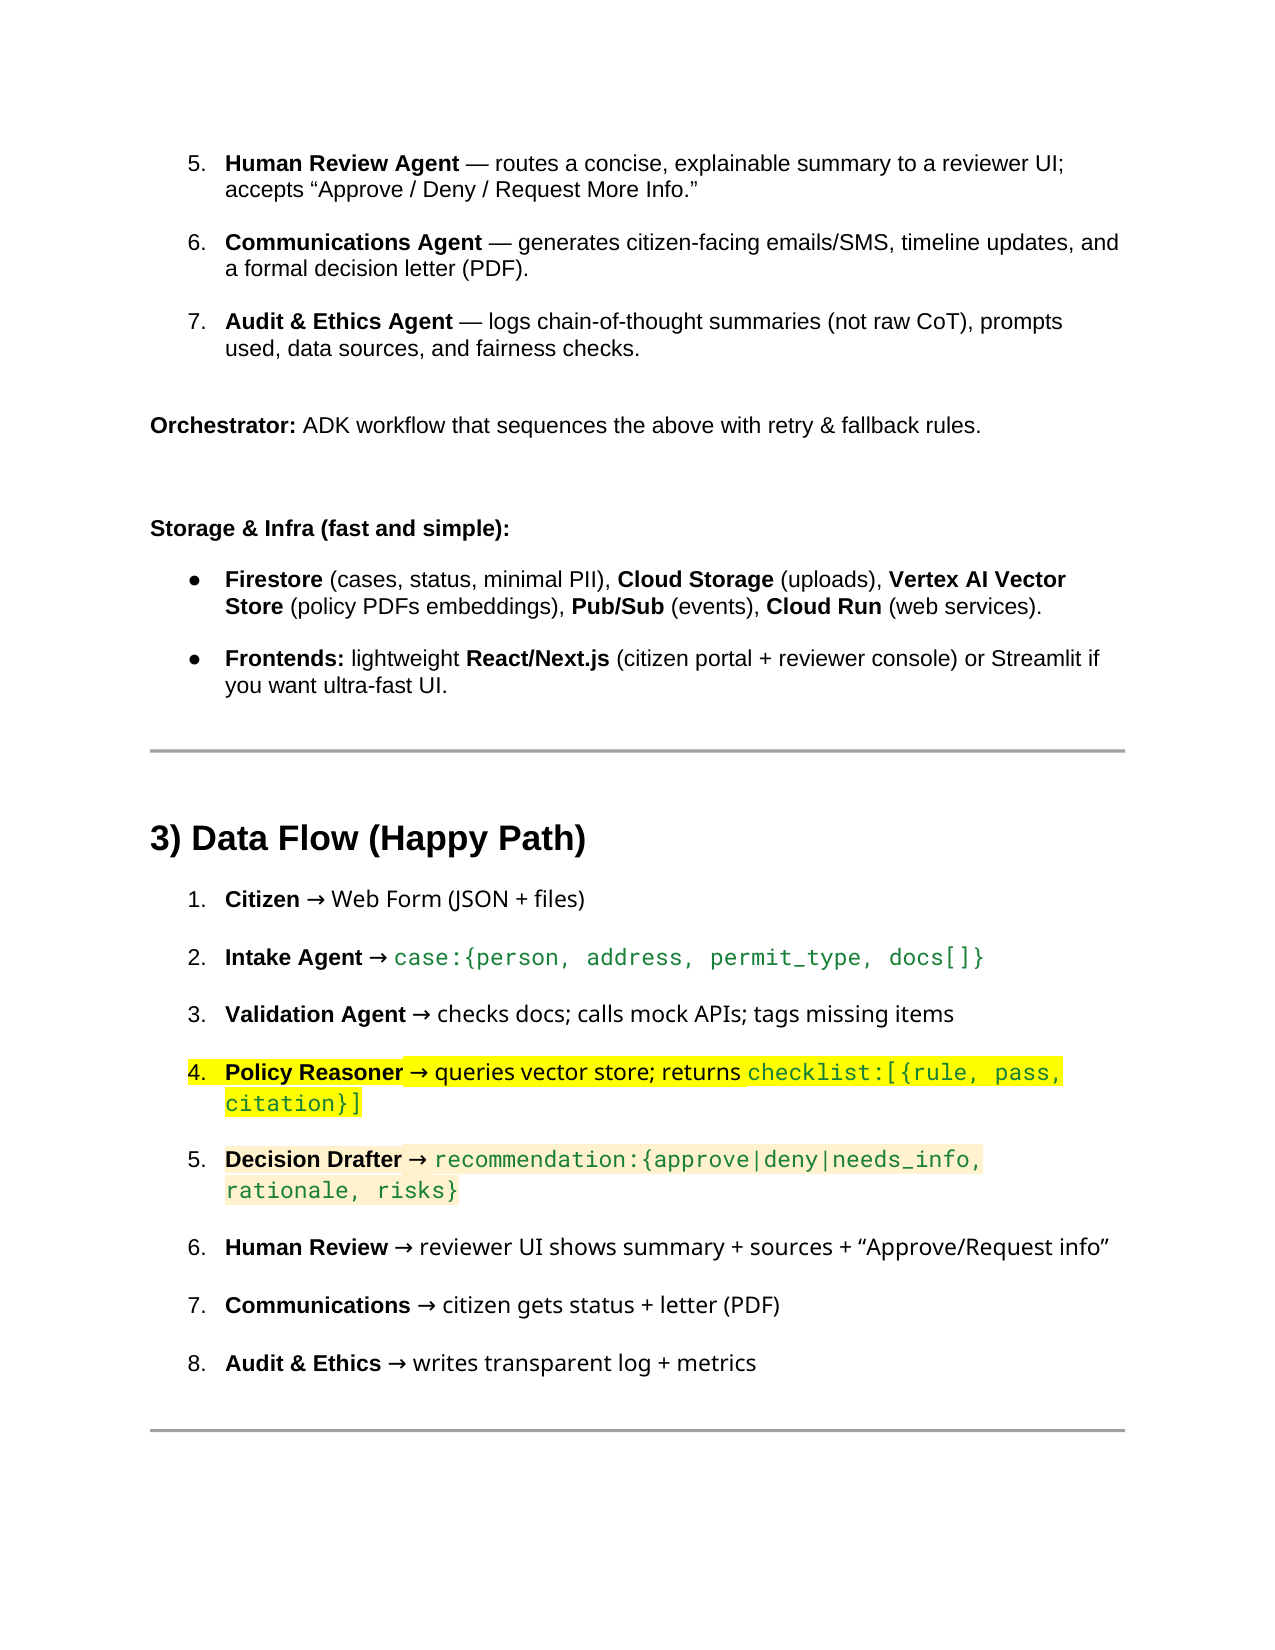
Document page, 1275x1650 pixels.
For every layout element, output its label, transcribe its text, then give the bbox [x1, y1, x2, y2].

list Communications → citizen gets status + letter (PDF) [187, 1289, 1125, 1346]
list Policy Reasoner → queries vector store; returns checklist:[{rule, pass, citation}] [187, 1056, 1125, 1143]
text Storage & Infra (fast and simple): [150, 515, 1125, 541]
list Firestore (cases, status, minimal PII), Cloud Storage (uploads), Vertex AI Vector Store (policy PDFs embeddings), Pub/Sub (events), Cloud Run (web services). [187, 566, 1125, 645]
list Audit & Ethics Agent — logs chain-of-thought summaries (not raw CoT), prompts used, data sources, and fairness checks. [187, 308, 1125, 387]
list Decision Drafter → recommendation:{approve|deny|needs_info, rationale, risks} [187, 1143, 1125, 1231]
list Citizen → Web Form (JSON + files) [187, 883, 1125, 940]
list Human Review Agent — routes a concise, explainable summary to a reviewer UI; accepts “Approve / Deny / Request More Info.” [187, 150, 1125, 229]
list Audit & Ethics → writes transparent log + metrics [187, 1346, 1125, 1404]
list Frontends: lightweight React/Next.js (citizen portal + reviewer console) or Streamlit if you want ultra-fast UI. [187, 645, 1125, 724]
list Communications Agent — generates citizen-facing emails/SMS, timeline updates, and a formal decision letter (PDF). [187, 229, 1125, 308]
text Orchestrator: ADK workflow that sequences the above with retry & fallback rules. [150, 412, 1125, 438]
list Validation Agent → checks docs; calls mock APIs; tags missing items [187, 998, 1125, 1056]
list Human Review → reviewer UI shows summary + sources + “Approve/Request info” [187, 1231, 1125, 1289]
list Intake Agent → case:{person, address, permit_type, docs[]} [187, 940, 1125, 998]
subtitle 3) Data Flow (Happy Path) [150, 817, 1125, 858]
